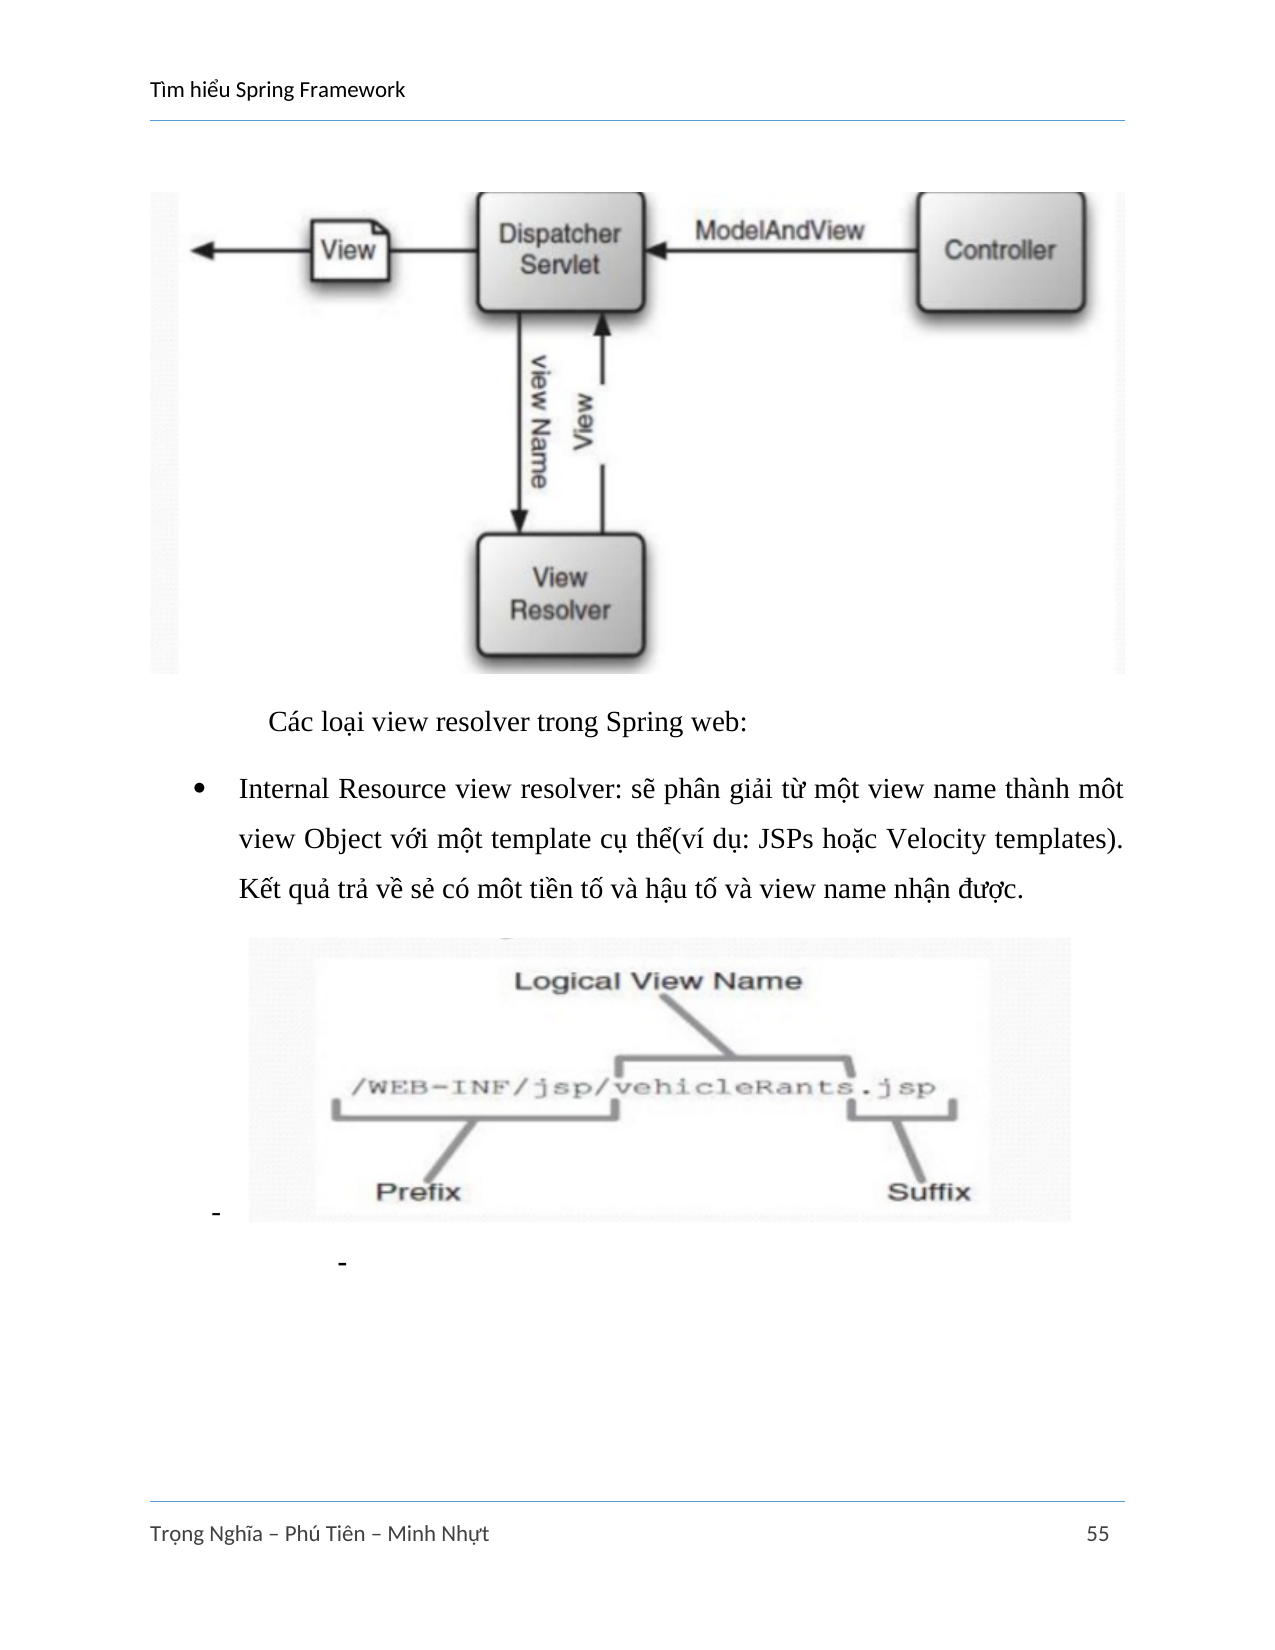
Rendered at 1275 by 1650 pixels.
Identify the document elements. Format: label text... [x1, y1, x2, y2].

picture [150, 192, 1125, 674]
text Các loại view resolver trong Spring web: [194, 704, 1125, 737]
list Internal Resource view resolver: sẽ phân giải từ một view name thành môt view Object với một template cụ thể(ví dụ: JSPs hoặc Velocity templates). Kết quả trả về sẻ có môt tiền tố và hậu tố và view name nhận được. [194, 771, 1125, 905]
picture [248, 938, 1071, 1222]
